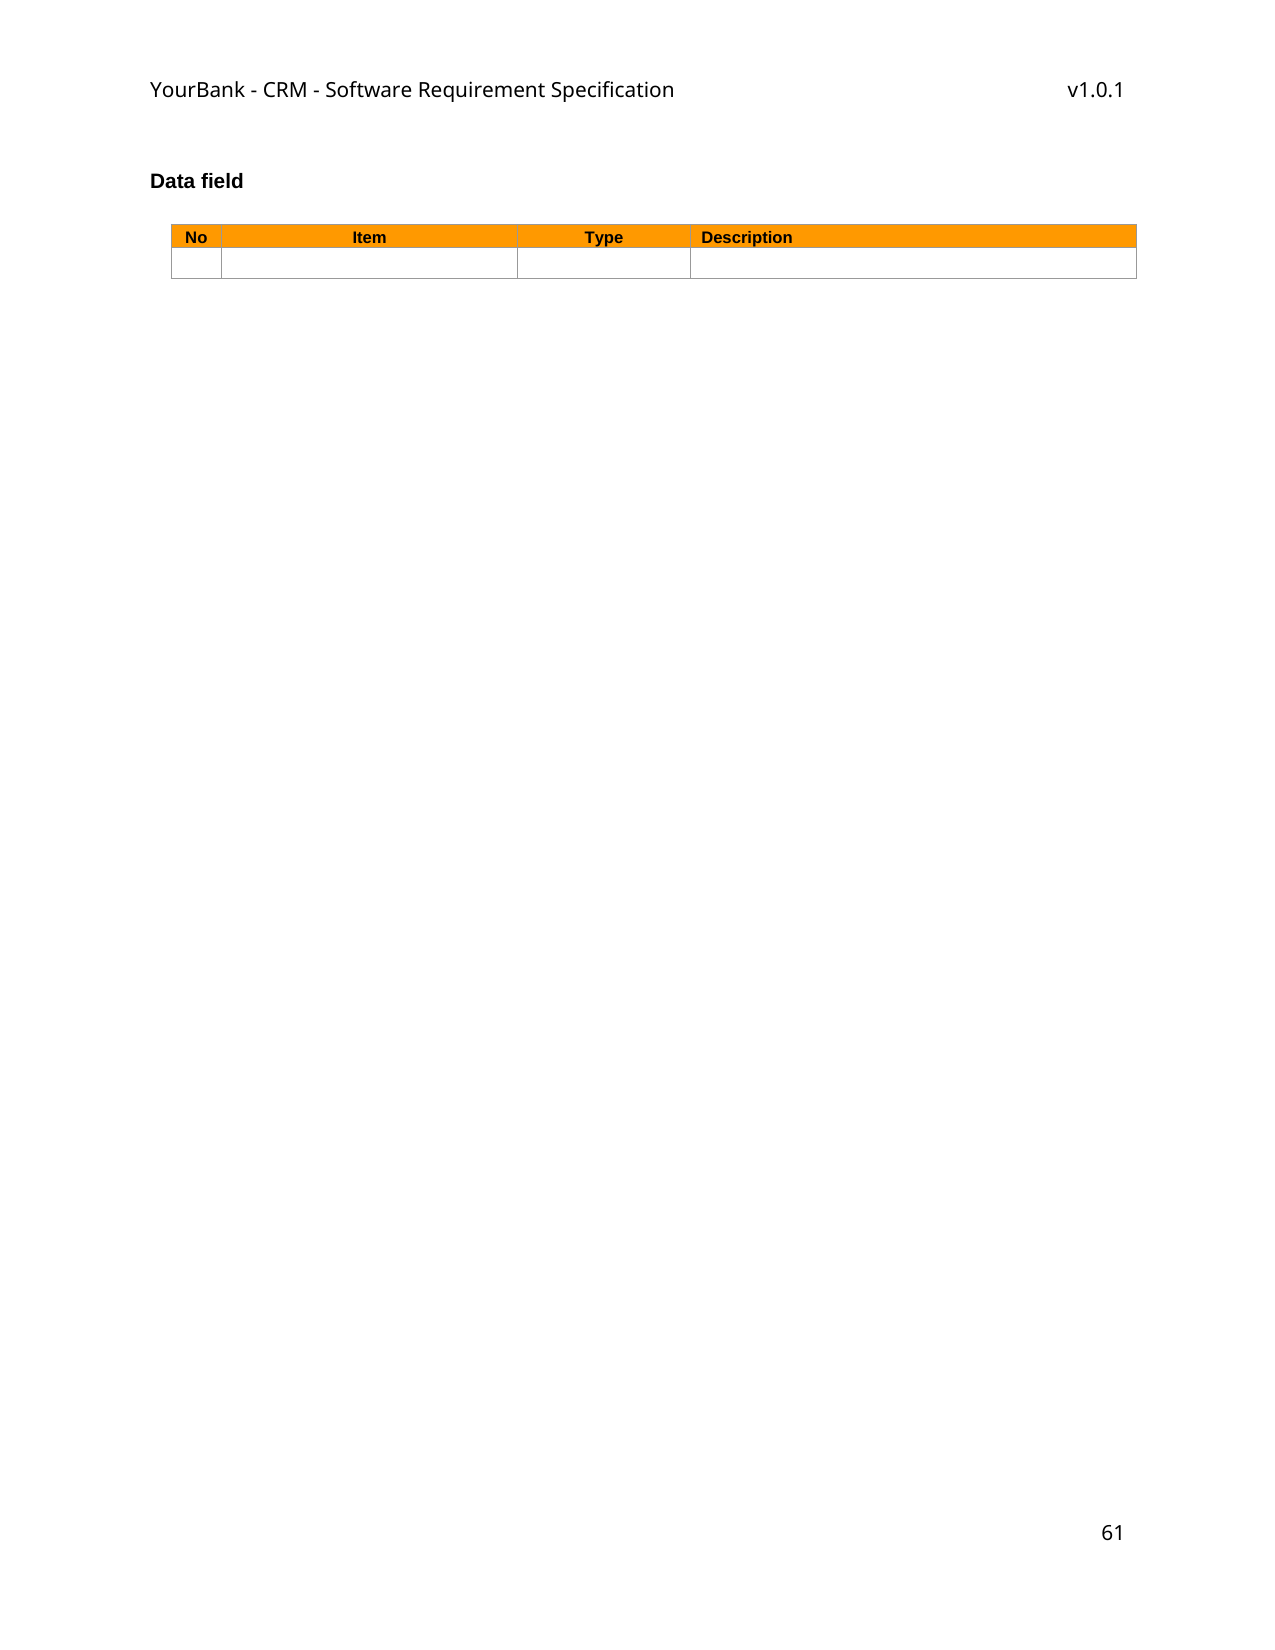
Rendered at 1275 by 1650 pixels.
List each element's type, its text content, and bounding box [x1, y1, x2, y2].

table_cell [518, 248, 690, 278]
table_header Item [222, 225, 517, 247]
text Data field [150, 169, 1125, 193]
table_header Description [691, 225, 1136, 247]
table_cell [691, 248, 1136, 278]
table_header No [172, 225, 221, 247]
table_header Type [518, 225, 690, 247]
table_cell [172, 248, 221, 278]
table_cell [222, 248, 517, 278]
